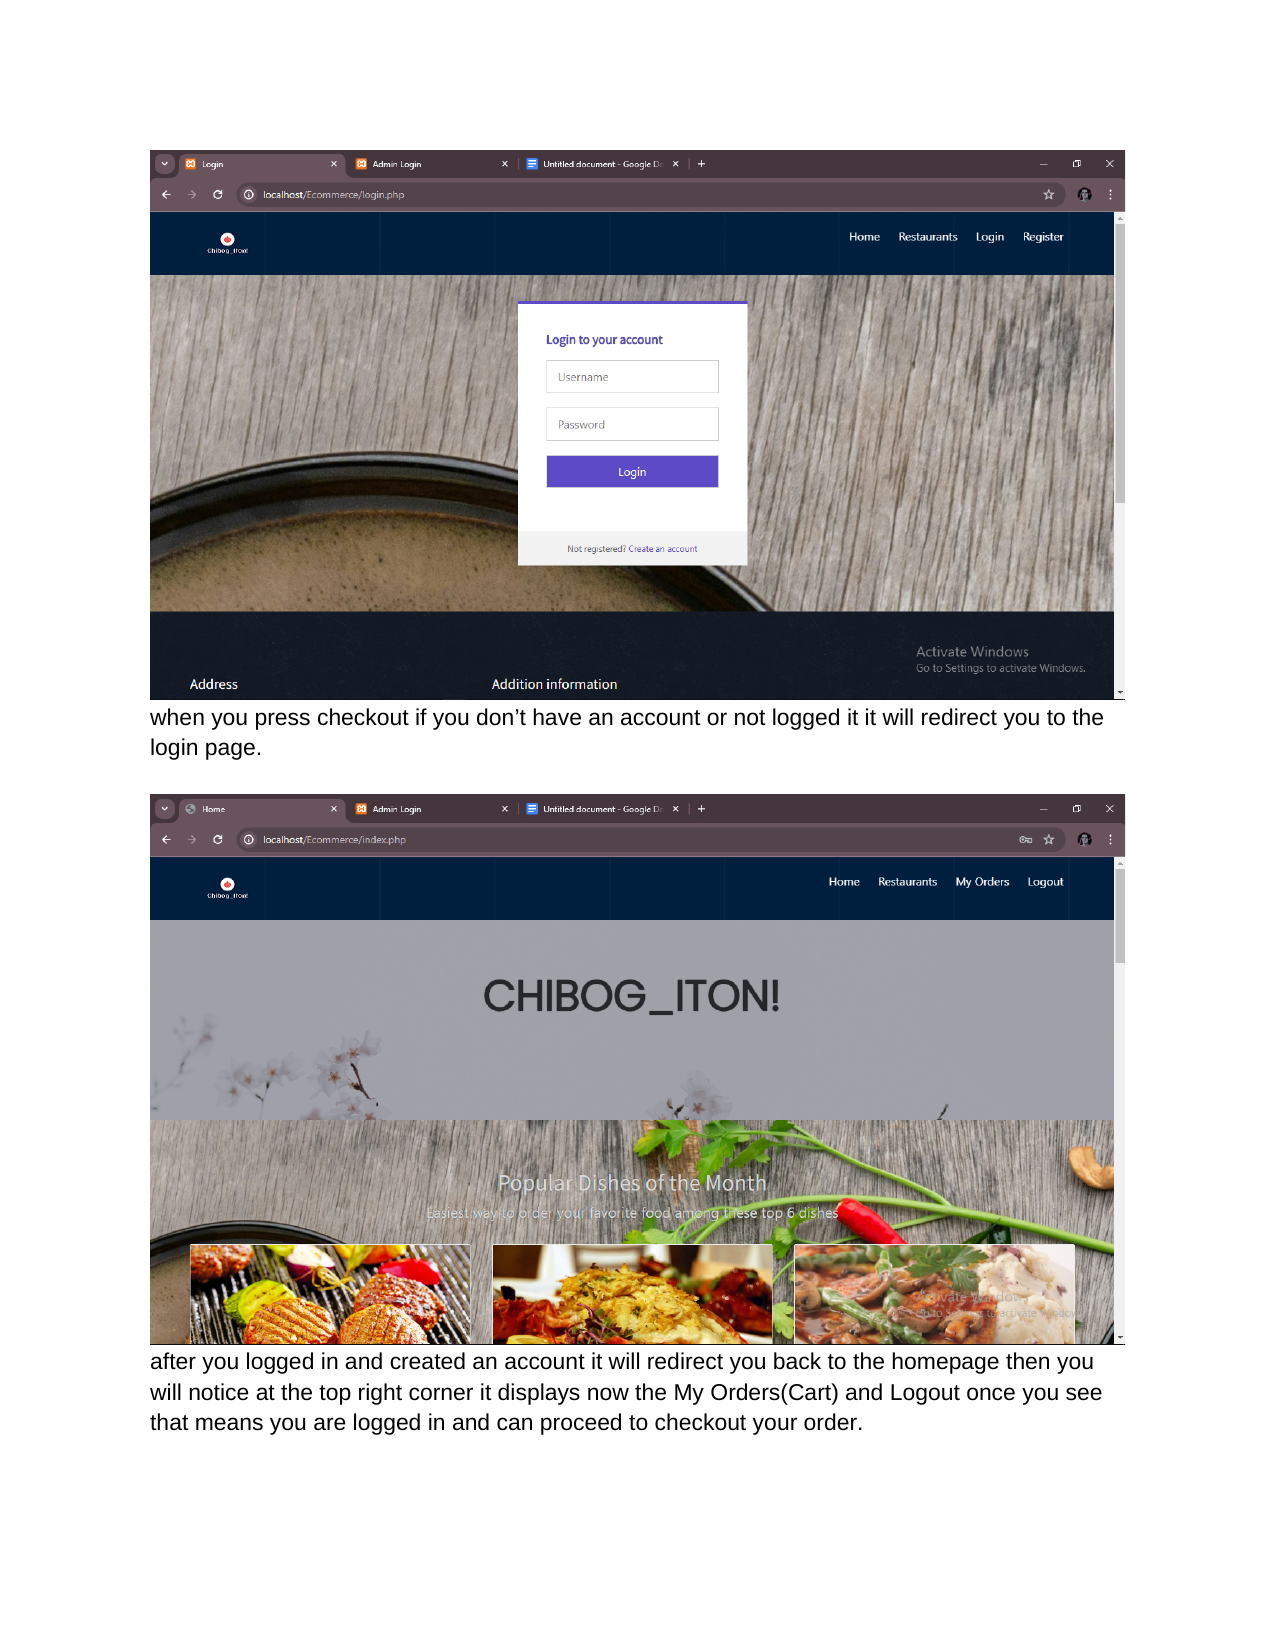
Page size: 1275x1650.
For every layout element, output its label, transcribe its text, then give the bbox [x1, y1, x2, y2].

text after you logged in and created an account it will redirect you back to the homepage then you will notice at the top right corner it displays now the My Orders(Cart) and Logout once you see that means you are logged in and can proceed to checkout your order. [150, 1345, 1125, 1435]
picture [150, 150, 1125, 700]
picture [150, 794, 1125, 1345]
text when you press checkout if you don’t have an account or not logged it it will redirect you to the login page. [150, 700, 1125, 760]
